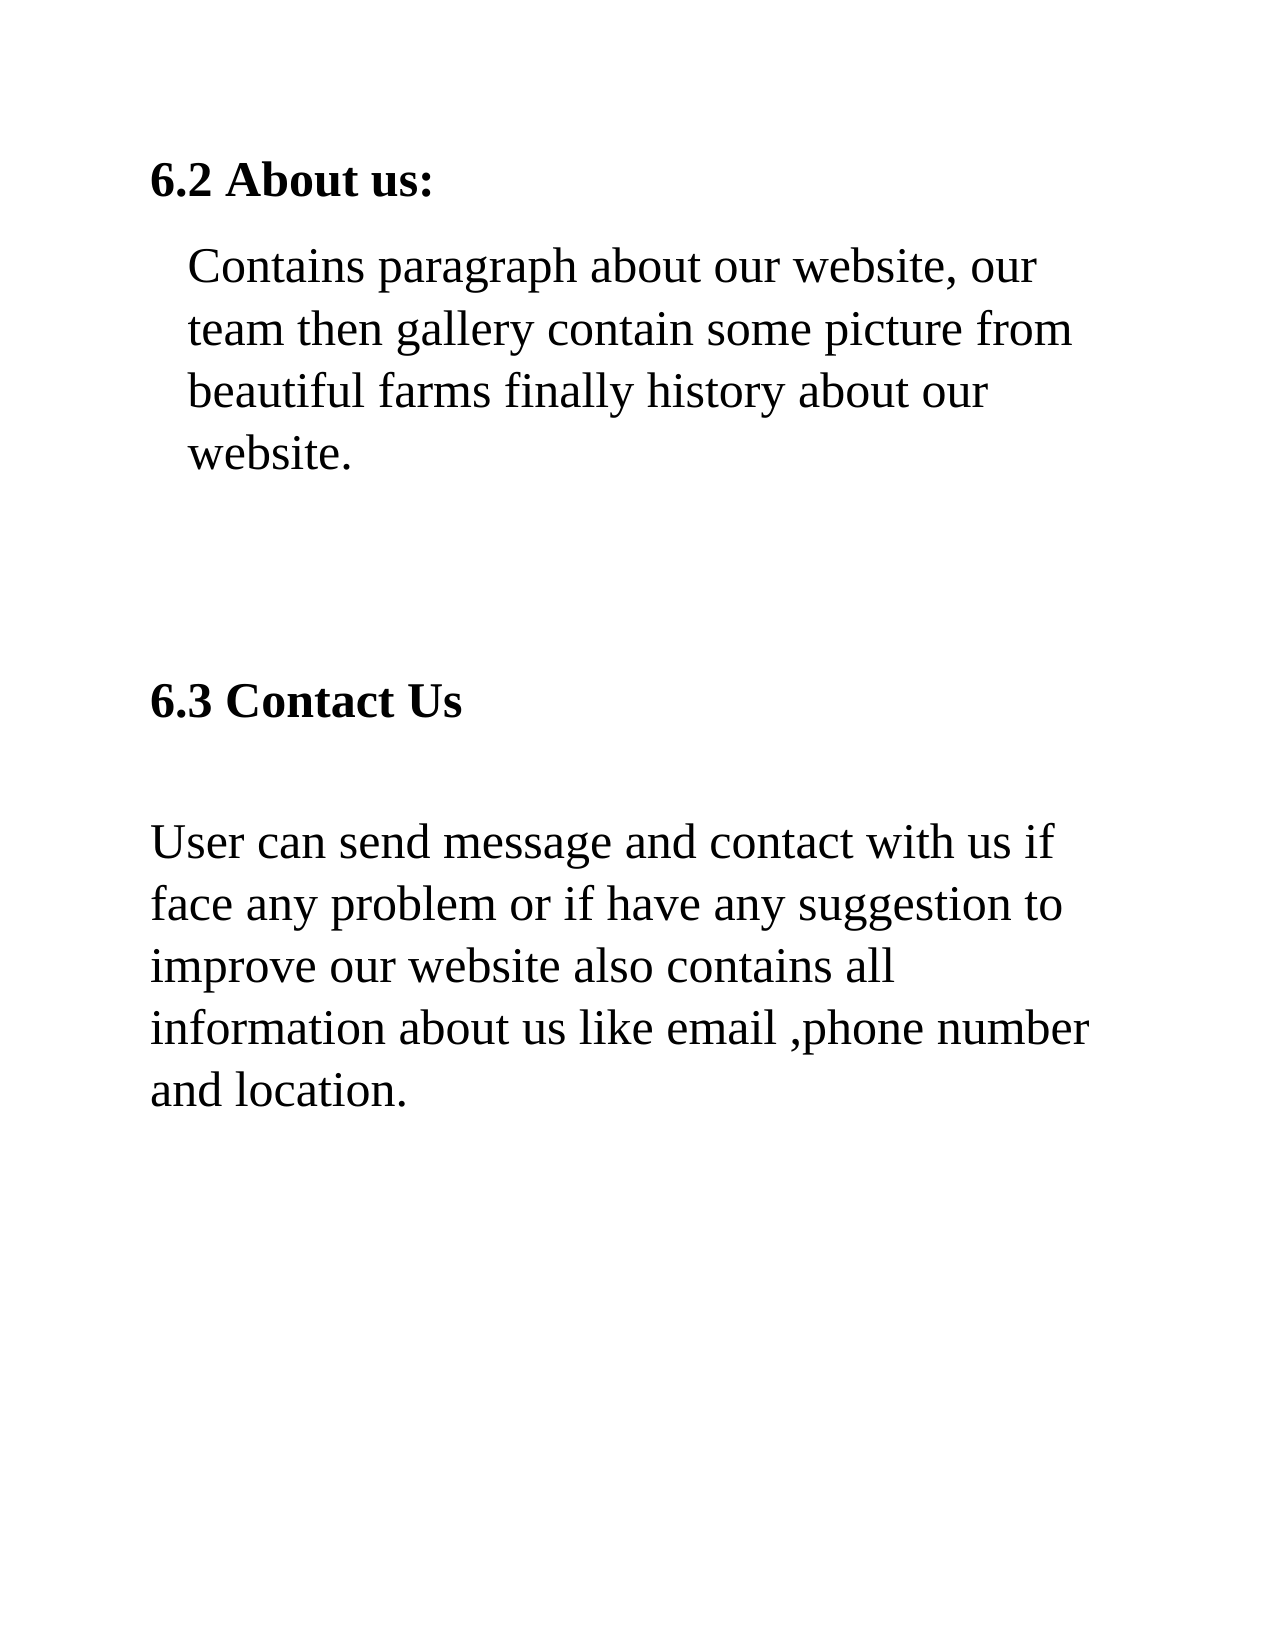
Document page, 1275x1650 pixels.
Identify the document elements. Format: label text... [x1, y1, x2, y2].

list Contains paragraph about our website, our team then gallery contain some picture from beautiful farms finally history about our website. [187, 236, 1125, 480]
list Contact Us [150, 671, 1125, 728]
text User can send message and contact with us if face any problem or if have any suggestion to improve our website also contains all information about us like email ,phone number and location. [150, 812, 1125, 1117]
list About us: [150, 150, 1125, 207]
